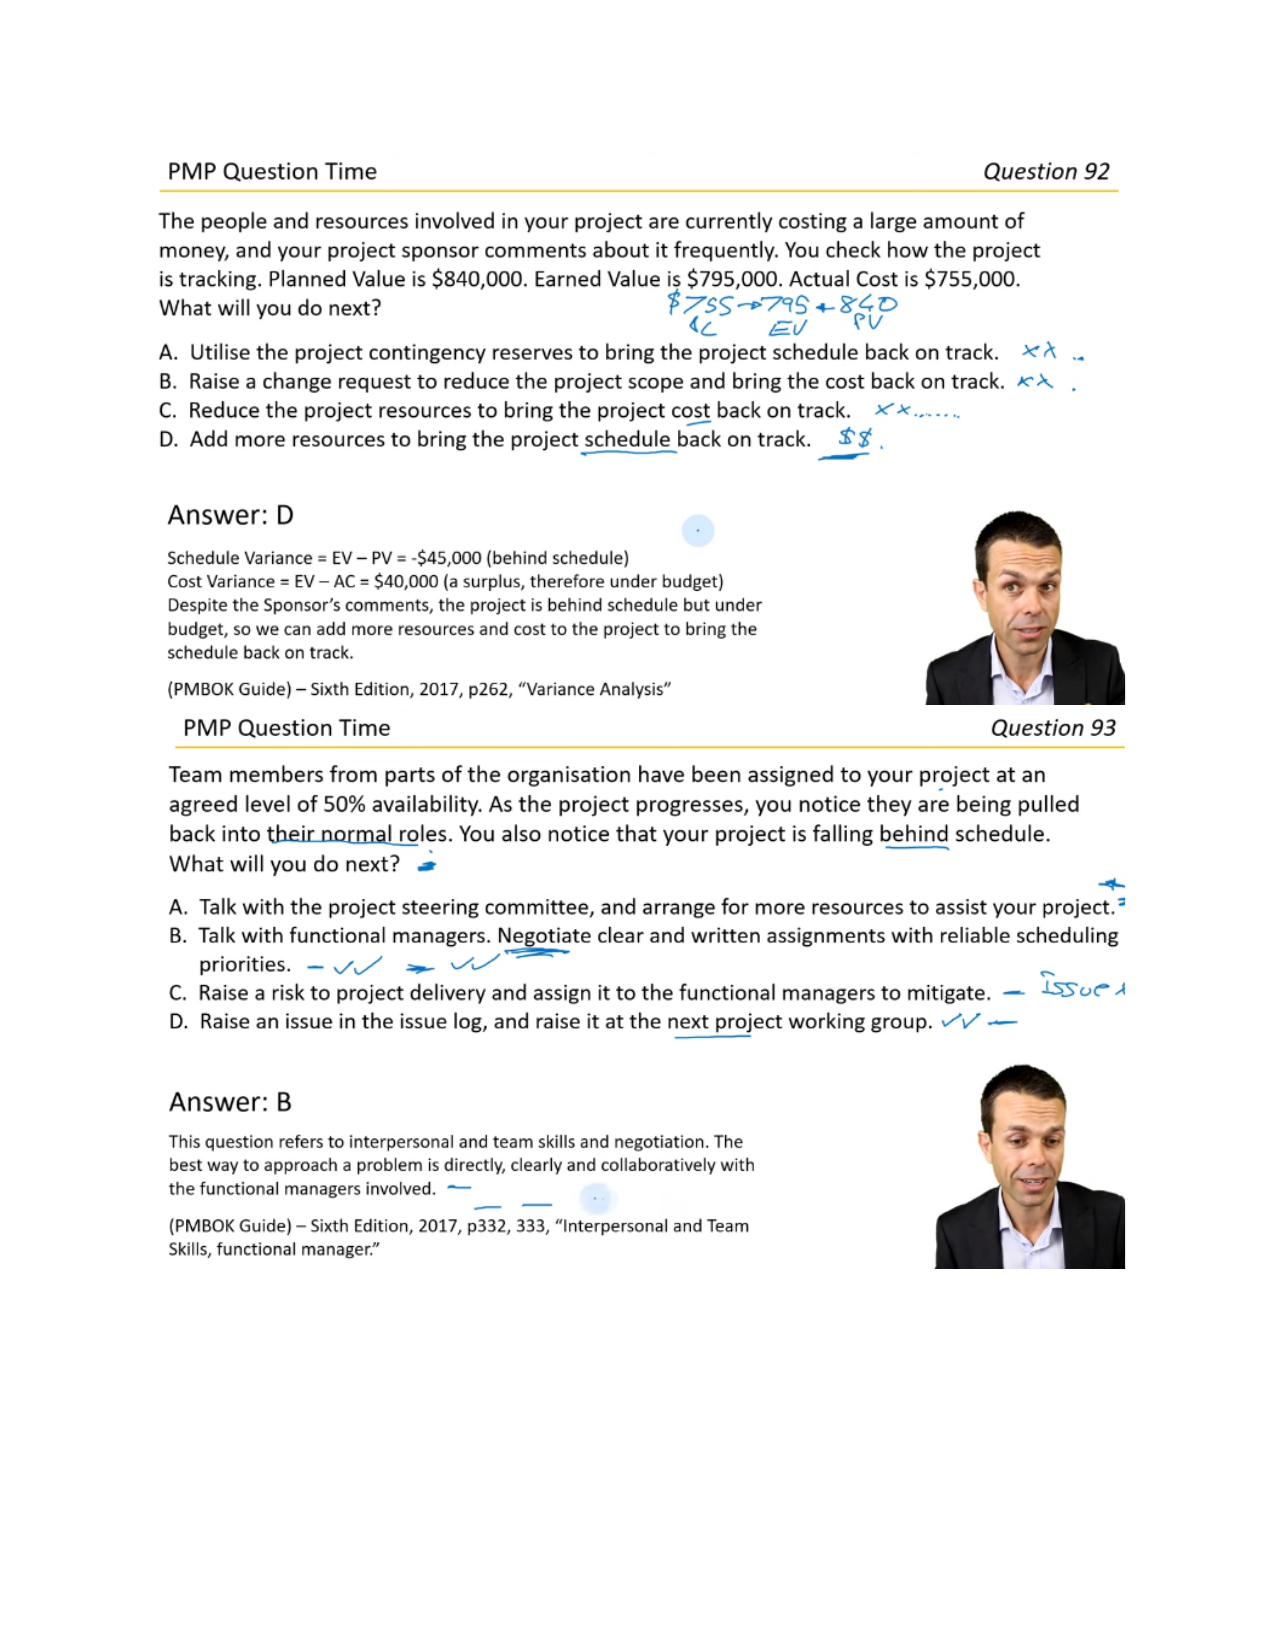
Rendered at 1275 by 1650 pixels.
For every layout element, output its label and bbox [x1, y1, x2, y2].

picture [150, 708, 1125, 1269]
picture [150, 150, 1125, 705]
